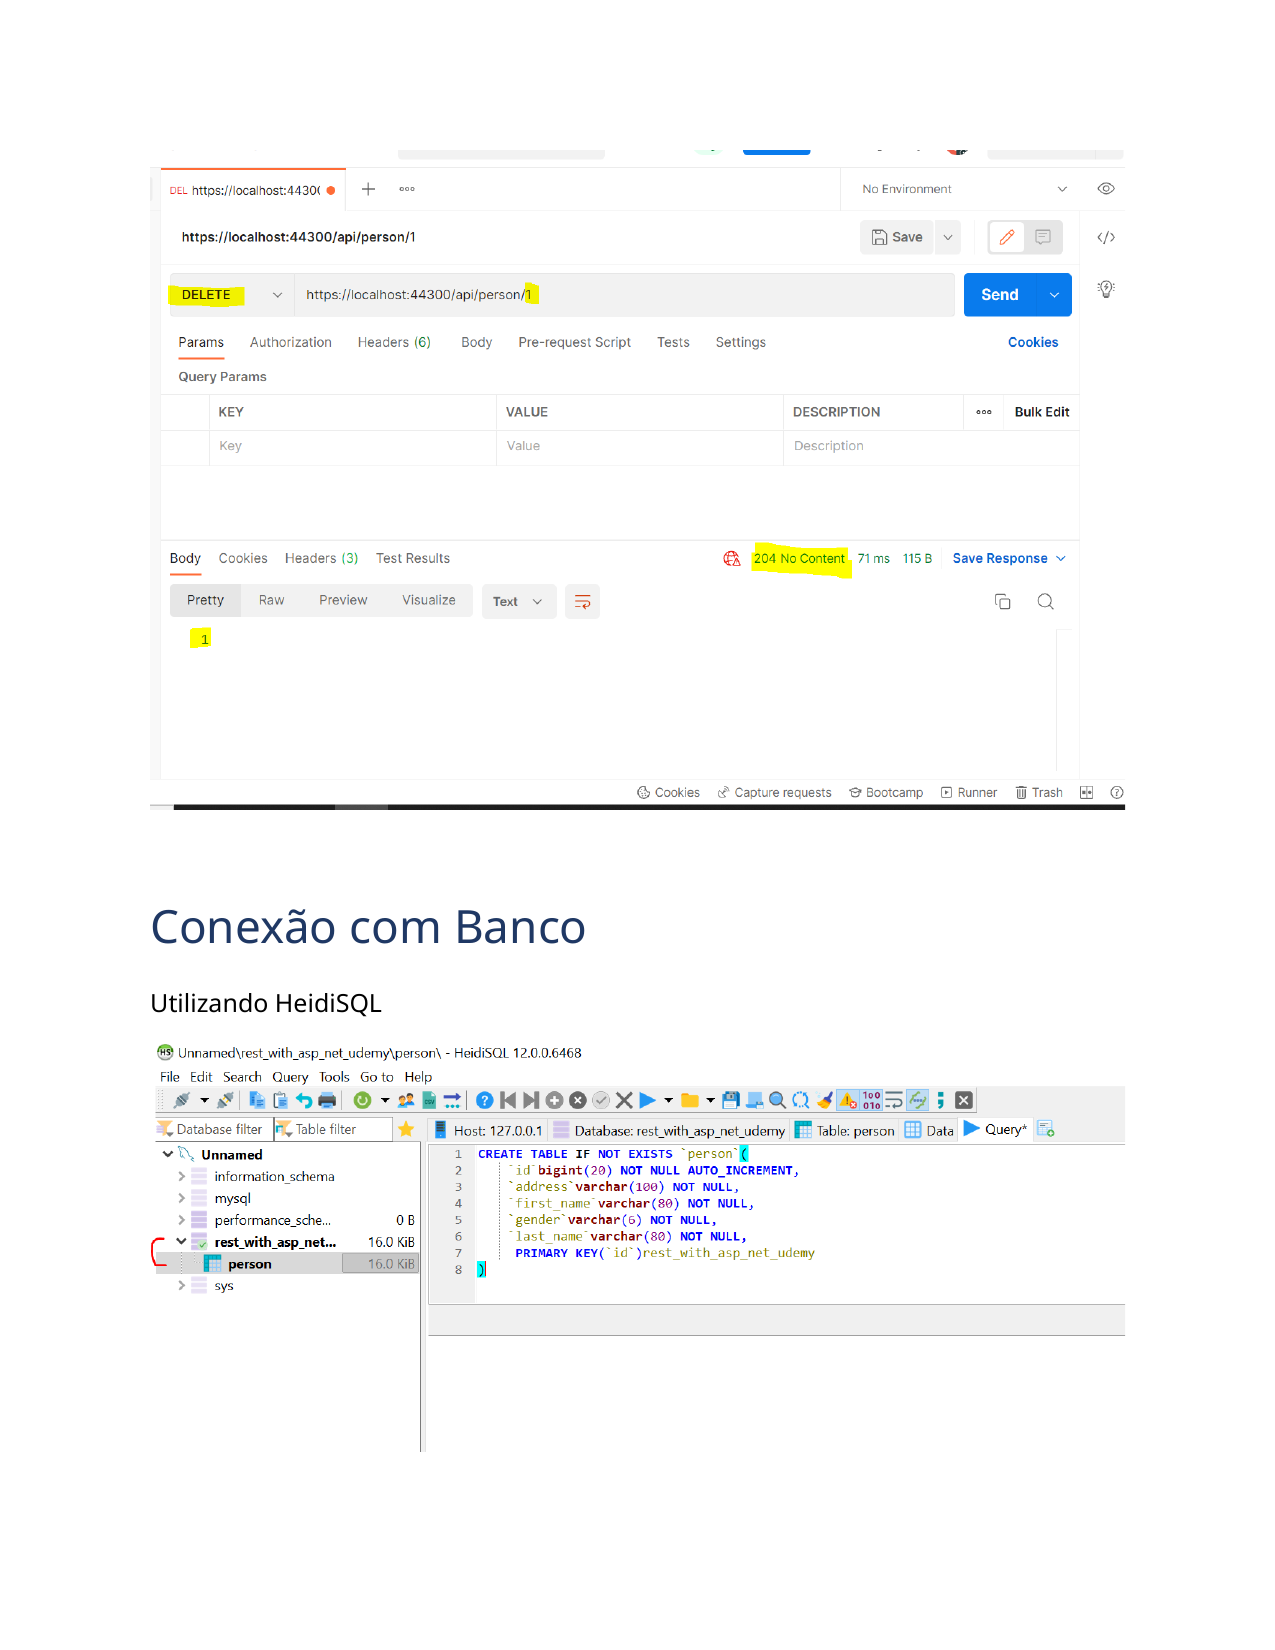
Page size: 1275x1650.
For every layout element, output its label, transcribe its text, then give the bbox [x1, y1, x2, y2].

text Utilizando HeidiSQL [150, 986, 1125, 1020]
picture [150, 1039, 1125, 1452]
picture [150, 150, 1125, 810]
subtitle Conexão com Banco [150, 894, 1125, 957]
